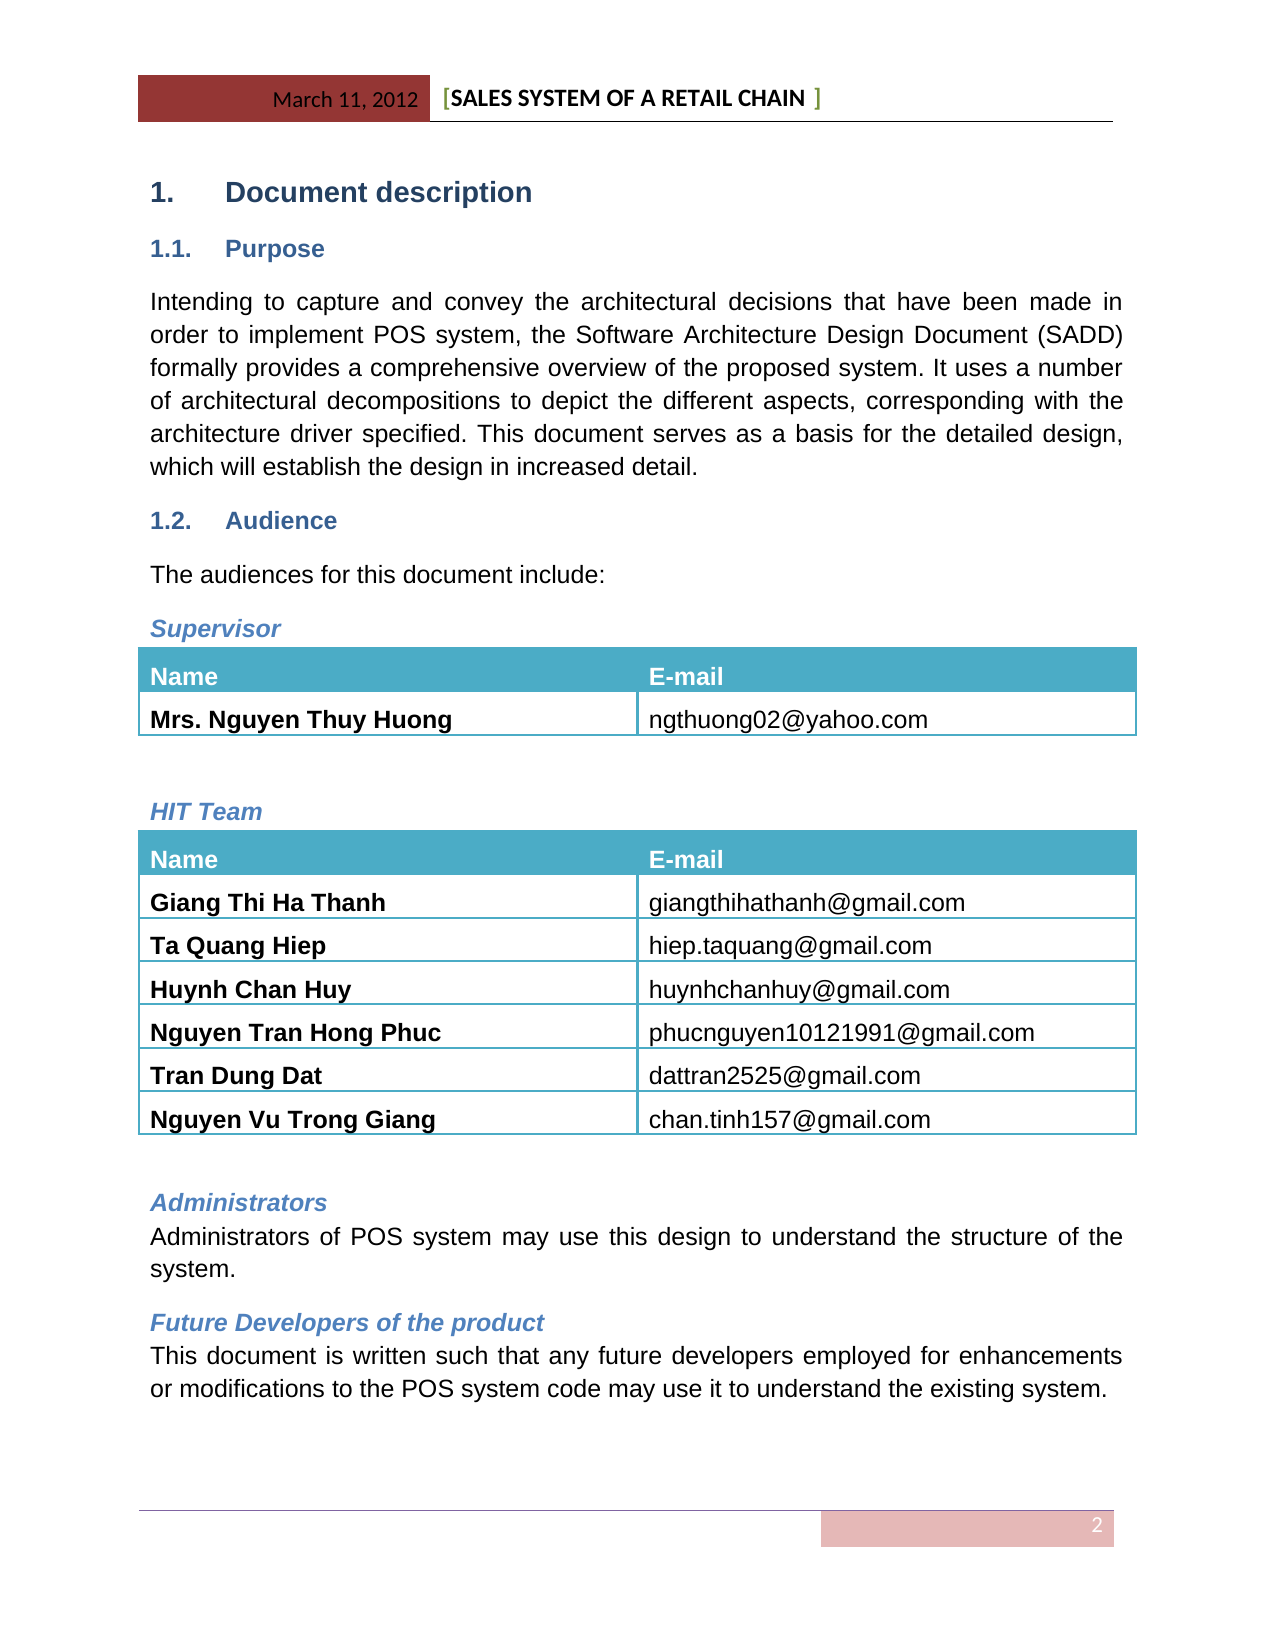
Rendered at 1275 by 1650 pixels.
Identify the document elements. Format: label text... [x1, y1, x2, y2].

table_header Name [140, 649, 636, 690]
table_cell chan.tinh157@gmail.com [639, 1092, 1135, 1133]
table_cell Ta Quang Hiep [140, 919, 636, 960]
table_cell Nguyen Vu Trong Giang [140, 1092, 636, 1133]
table_cell huynhchanhuy@gmail.com [639, 962, 1135, 1003]
table_cell Mrs. Nguyen Thuy Huong [140, 692, 636, 733]
table_cell Tran Dung Dat [140, 1049, 636, 1090]
subtitle Supervisor [150, 614, 1125, 643]
table_cell ngthuong02@yahoo.com [639, 692, 1135, 733]
subtitle Purpose [150, 233, 1125, 262]
subtitle Future Developers of the product [150, 1308, 1125, 1337]
subtitle Audience [150, 506, 1125, 535]
subtitle HIT Team [150, 797, 1125, 826]
table_header E-mail [639, 649, 1135, 690]
table_cell Giang Thi Ha Thanh [140, 875, 636, 917]
table_header Name [140, 832, 636, 873]
table_cell Huynh Chan Huy [140, 962, 636, 1003]
subtitle Document description [150, 175, 1125, 208]
text This document is written such that any future developers employed for enhancements or modifications to the POS system code may use it to understand the existing system. [150, 1341, 1125, 1403]
table_cell phucnguyen10121991@gmail.com [639, 1005, 1135, 1047]
table_cell dattran2525@gmail.com [639, 1049, 1135, 1090]
table_cell giangthihathanh@gmail.com [639, 875, 1135, 917]
text Administrators of POS system may use this design to understand the structure of the system. [150, 1221, 1125, 1283]
text The audiences for this document include: [150, 560, 1125, 589]
table_cell Nguyen Tran Hong Phuc [140, 1005, 636, 1047]
table_header E-mail [639, 832, 1135, 873]
table_cell hiep.taquang@gmail.com [639, 919, 1135, 960]
subtitle Administrators [150, 1188, 1125, 1217]
text Intending to capture and convey the architectural decisions that have been made in order to implement POS system, the Software Architecture Design Document (SADD) formally provides a comprehensive overview of the proposed system. It uses a number of architectural decompositions to depict the different aspects, corresponding with the architecture driver specified. This document serves as a basis for the detailed design, which will establish the design in increased detail. [150, 287, 1125, 481]
